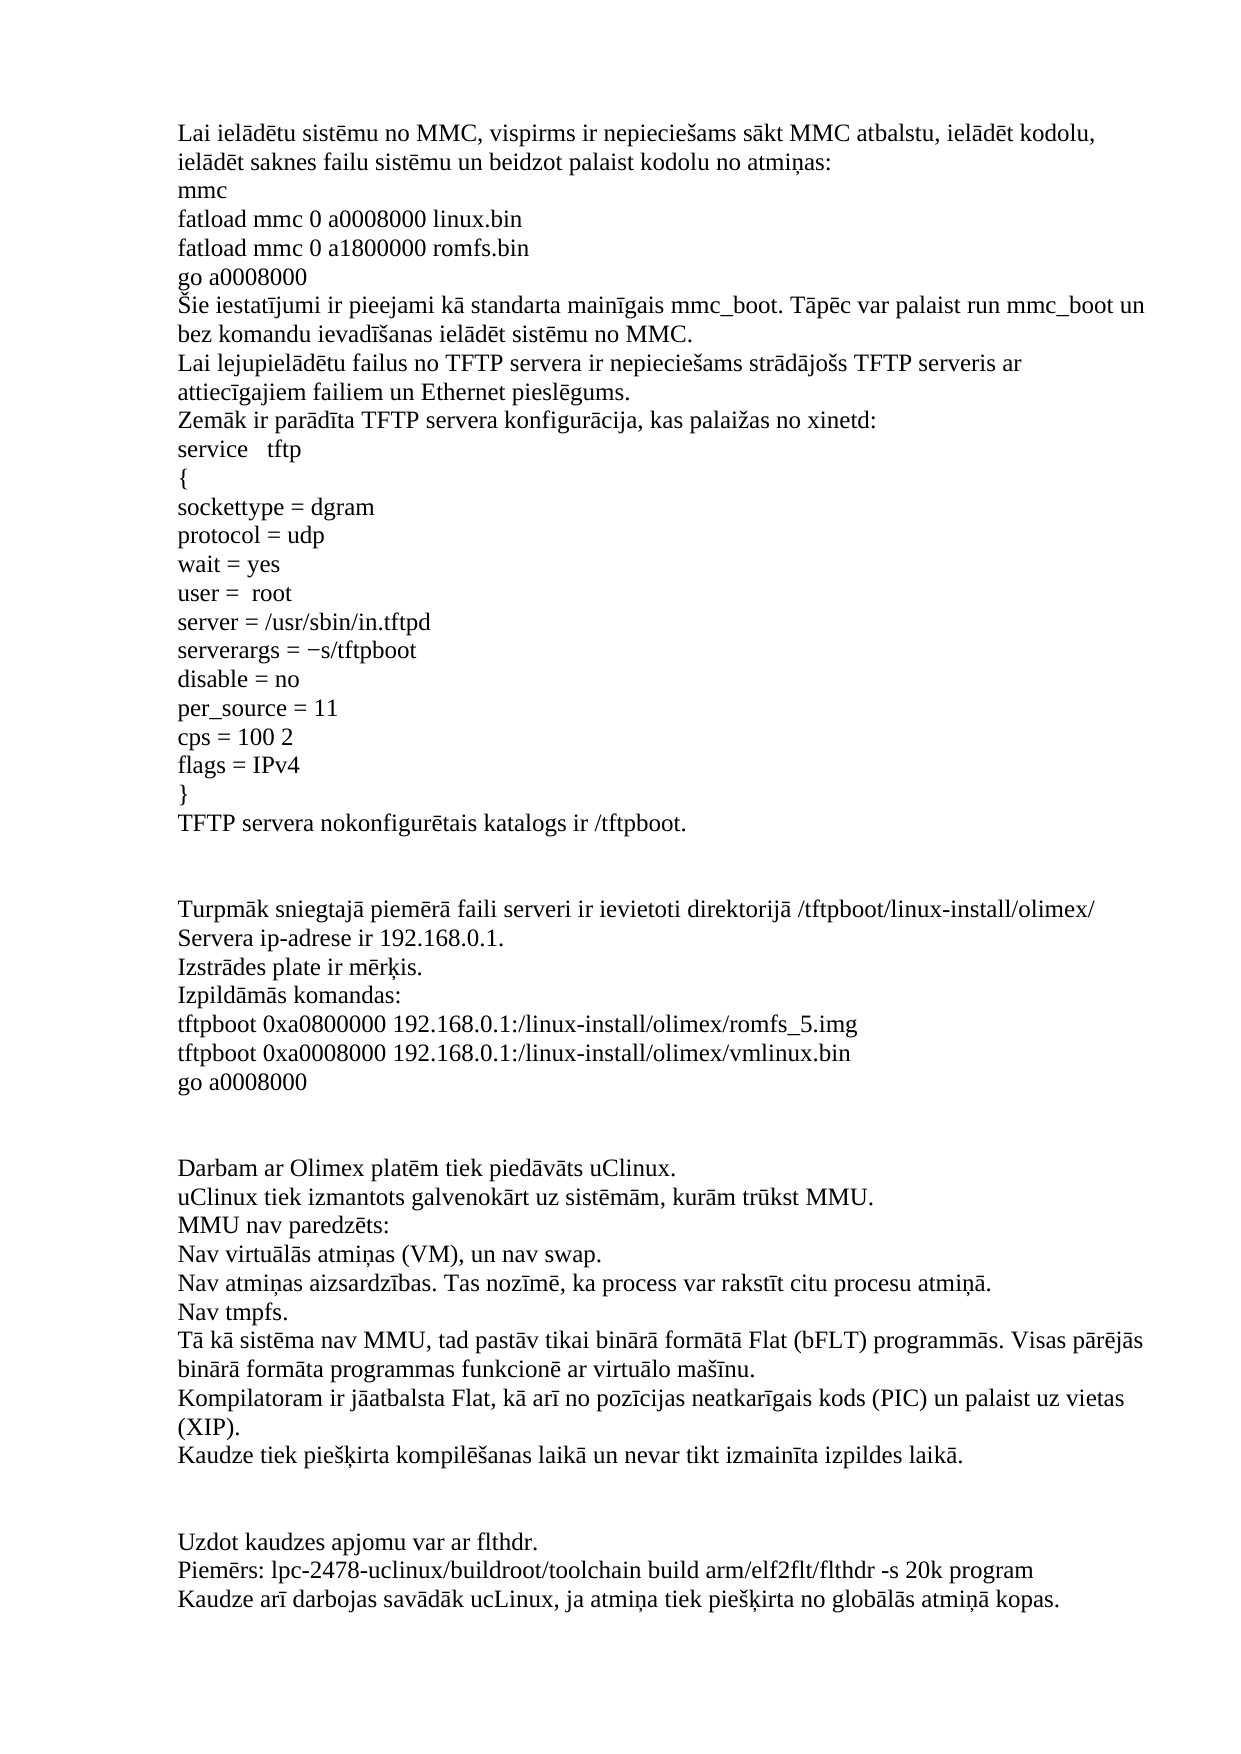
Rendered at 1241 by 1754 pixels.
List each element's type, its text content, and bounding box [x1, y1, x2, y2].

text cps = 100 2 [177, 722, 1152, 751]
text uClinux tiek izmantots galvenokārt uz sistēmām, kurām trūkst MMU. [177, 1182, 1152, 1211]
text mmc [177, 176, 1152, 204]
text MMU nav paredzēts: [177, 1211, 1152, 1239]
text Izstrādes plate ir mērķis. [177, 952, 1152, 981]
text Kaudze tiek piešķirta kompilēšanas laikā un nevar tikt izmainīta izpildes laikā. [177, 1441, 1152, 1469]
text fatload mmc 0 a1800000 romfs.bin [177, 233, 1152, 262]
text service tftp [177, 434, 1152, 463]
text Kompilatoram ir jāatbalsta Flat, kā arī no pozīcijas neatkarīgais kods (PIC) un palaist uz vietas (XIP). [177, 1383, 1152, 1441]
text Uzdot kaudzes apjomu var ar flthdr. [177, 1527, 1152, 1556]
text Tā kā sistēma nav MMU, tad pastāv tikai binārā formātā Flat (bFLT) programmās. Visas pārējās binārā formāta programmas funkcionē ar virtuālo mašīnu. [177, 1326, 1152, 1383]
text per_source = 11 [177, 693, 1152, 722]
text Nav atmiņas aizsardzības. Tas nozīmē, ka process var rakstīt citu procesu atmiņā. [177, 1268, 1152, 1297]
text sockettype = dgram [177, 492, 1152, 521]
text disable = no [177, 664, 1152, 693]
text Zemāk ir parādīta TFTP servera konfigurācija, kas palaižas no xinetd: [177, 406, 1152, 434]
text fatload mmc 0 a0008000 linux.bin [177, 204, 1152, 233]
text Piemērs: lpc-2478-uclinux/buildroot/toolchain build arm/elf2flt/flthdr -s 20k program [177, 1556, 1152, 1584]
text protocol = udp [177, 521, 1152, 549]
text go a0008000 [177, 262, 1152, 291]
text Servera ip-adrese ir 192.168.0.1. [177, 923, 1152, 952]
text server = /usr/sbin/in.tftpd [177, 607, 1152, 636]
text user = root [177, 578, 1152, 607]
text go a0008000 [177, 1067, 1152, 1096]
text Nav virtuālās atmiņas (VM), un nav swap. [177, 1239, 1152, 1268]
text Kaudze arī darbojas savādāk ucLinux, ja atmiņa tiek piešķirta no globālās atmiņā kopas. [177, 1584, 1152, 1613]
text flags = IPv4 [177, 751, 1152, 779]
text Lai lejupielādētu failus no TFTP servera ir nepieciešams strādājošs TFTP serveris ar attiecīgajiem failiem un Ethernet pieslēgums. [177, 348, 1152, 406]
text serverargs = −s/tftpboot [177, 636, 1152, 664]
text Lai ielādētu sistēmu no MMC, vispirms ir nepieciešams sākt MMC atbalstu, ielādēt kodolu, ielādēt saknes failu sistēmu un beidzot palaist kodolu no atmiņas: [177, 118, 1152, 176]
text TFTP servera nokonfigurētais katalogs ir /tftpboot. [177, 808, 1152, 837]
text Nav tmpfs. [177, 1297, 1152, 1326]
text Darbam ar Olimex platēm tiek piedāvāts uClinux. [177, 1153, 1152, 1182]
text wait = yes [177, 549, 1152, 578]
text } [177, 779, 1152, 808]
text Šie iestatījumi ir pieejami kā standarta mainīgais mmc_boot. Tāpēc var palaist run mmc_boot un bez komandu ievadīšanas ielādēt sistēmu no MMC. [177, 291, 1152, 348]
text Turpmāk sniegtajā piemērā faili serveri ir ievietoti direktorijā /tftpboot/linux-install/olimex/ [177, 894, 1152, 923]
text Izpildāmās komandas: [177, 981, 1152, 1009]
text { [177, 463, 1152, 492]
text tftpboot 0xa0800000 192.168.0.1:/linux-install/olimex/romfs_5.img [177, 1009, 1152, 1038]
text tftpboot 0xa0008000 192.168.0.1:/linux-install/olimex/vmlinux.bin [177, 1038, 1152, 1067]
